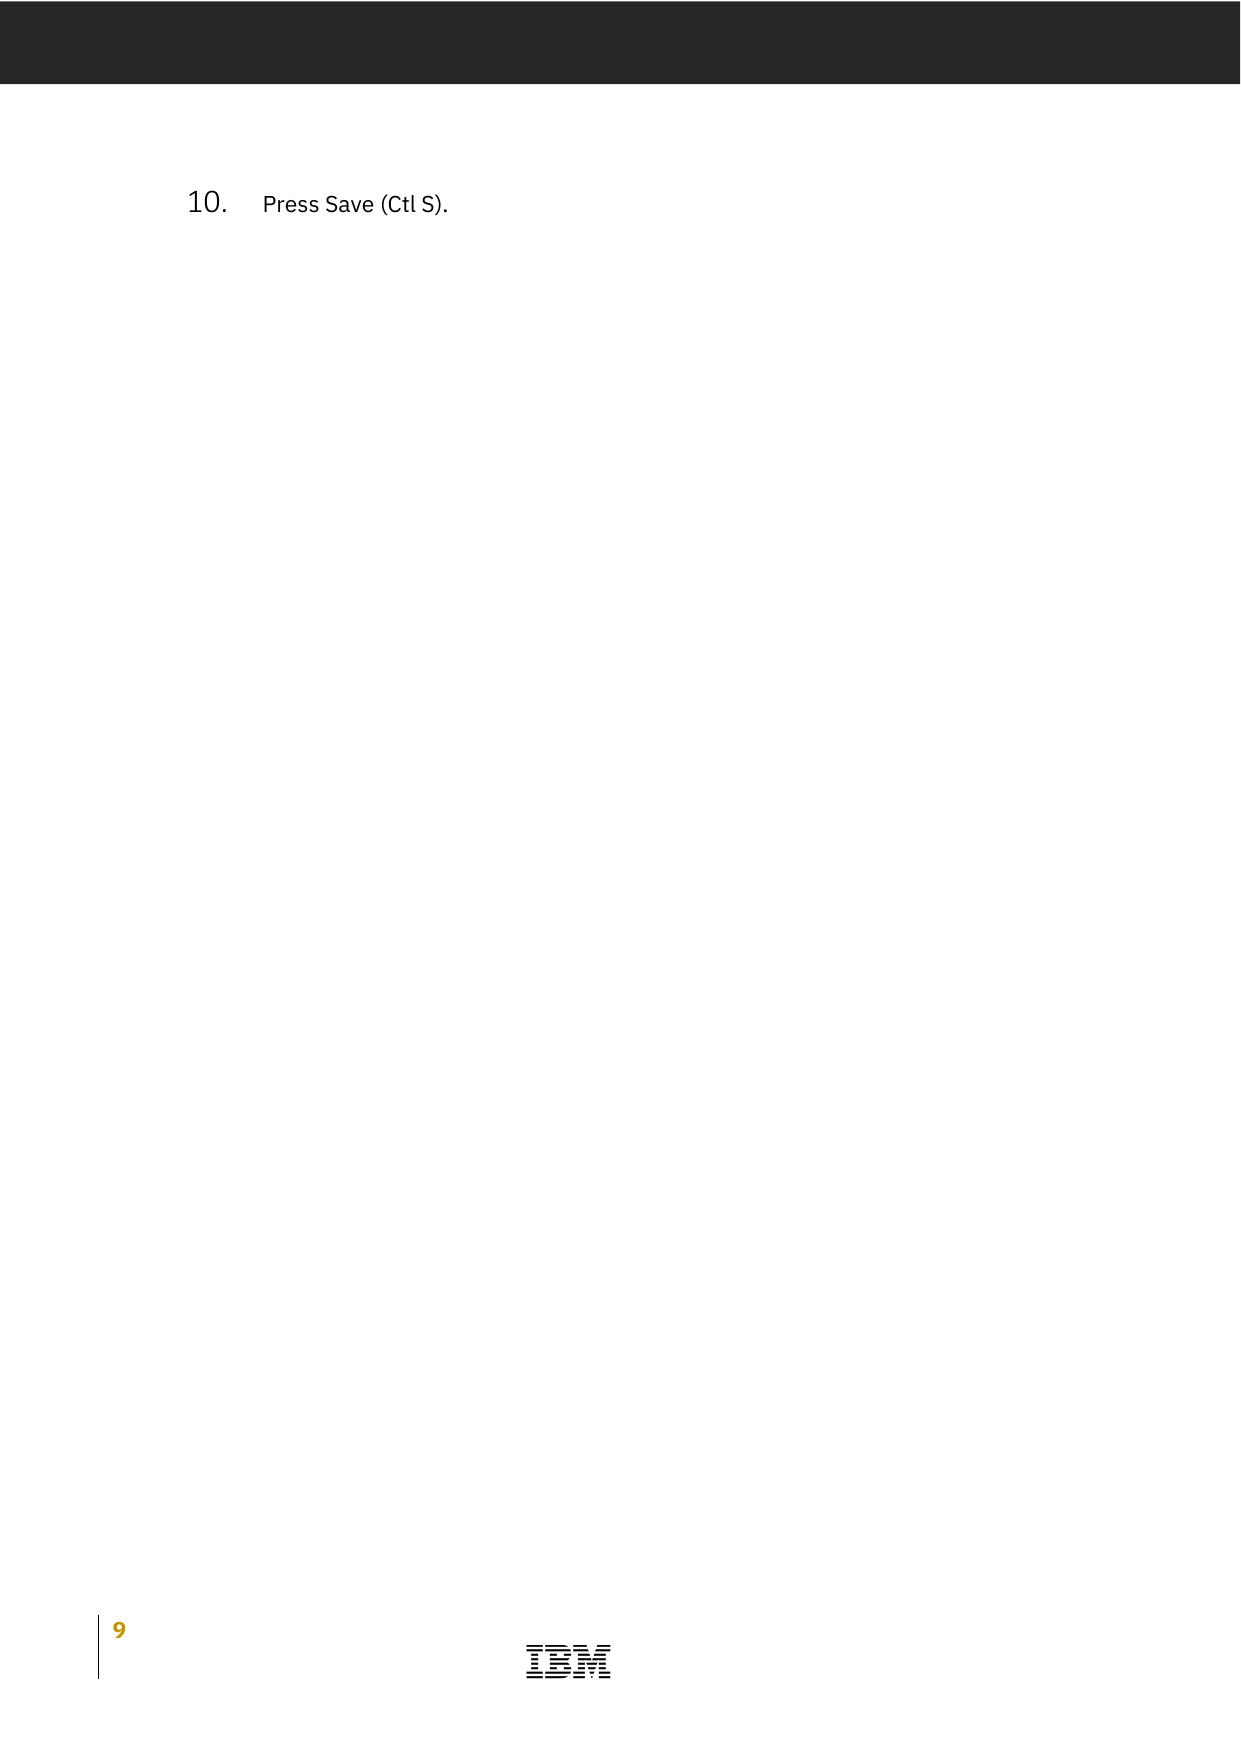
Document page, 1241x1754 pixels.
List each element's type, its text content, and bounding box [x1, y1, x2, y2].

list Press Save (Ctl S). [186, 180, 1128, 221]
picture [526, 1645, 611, 1679]
